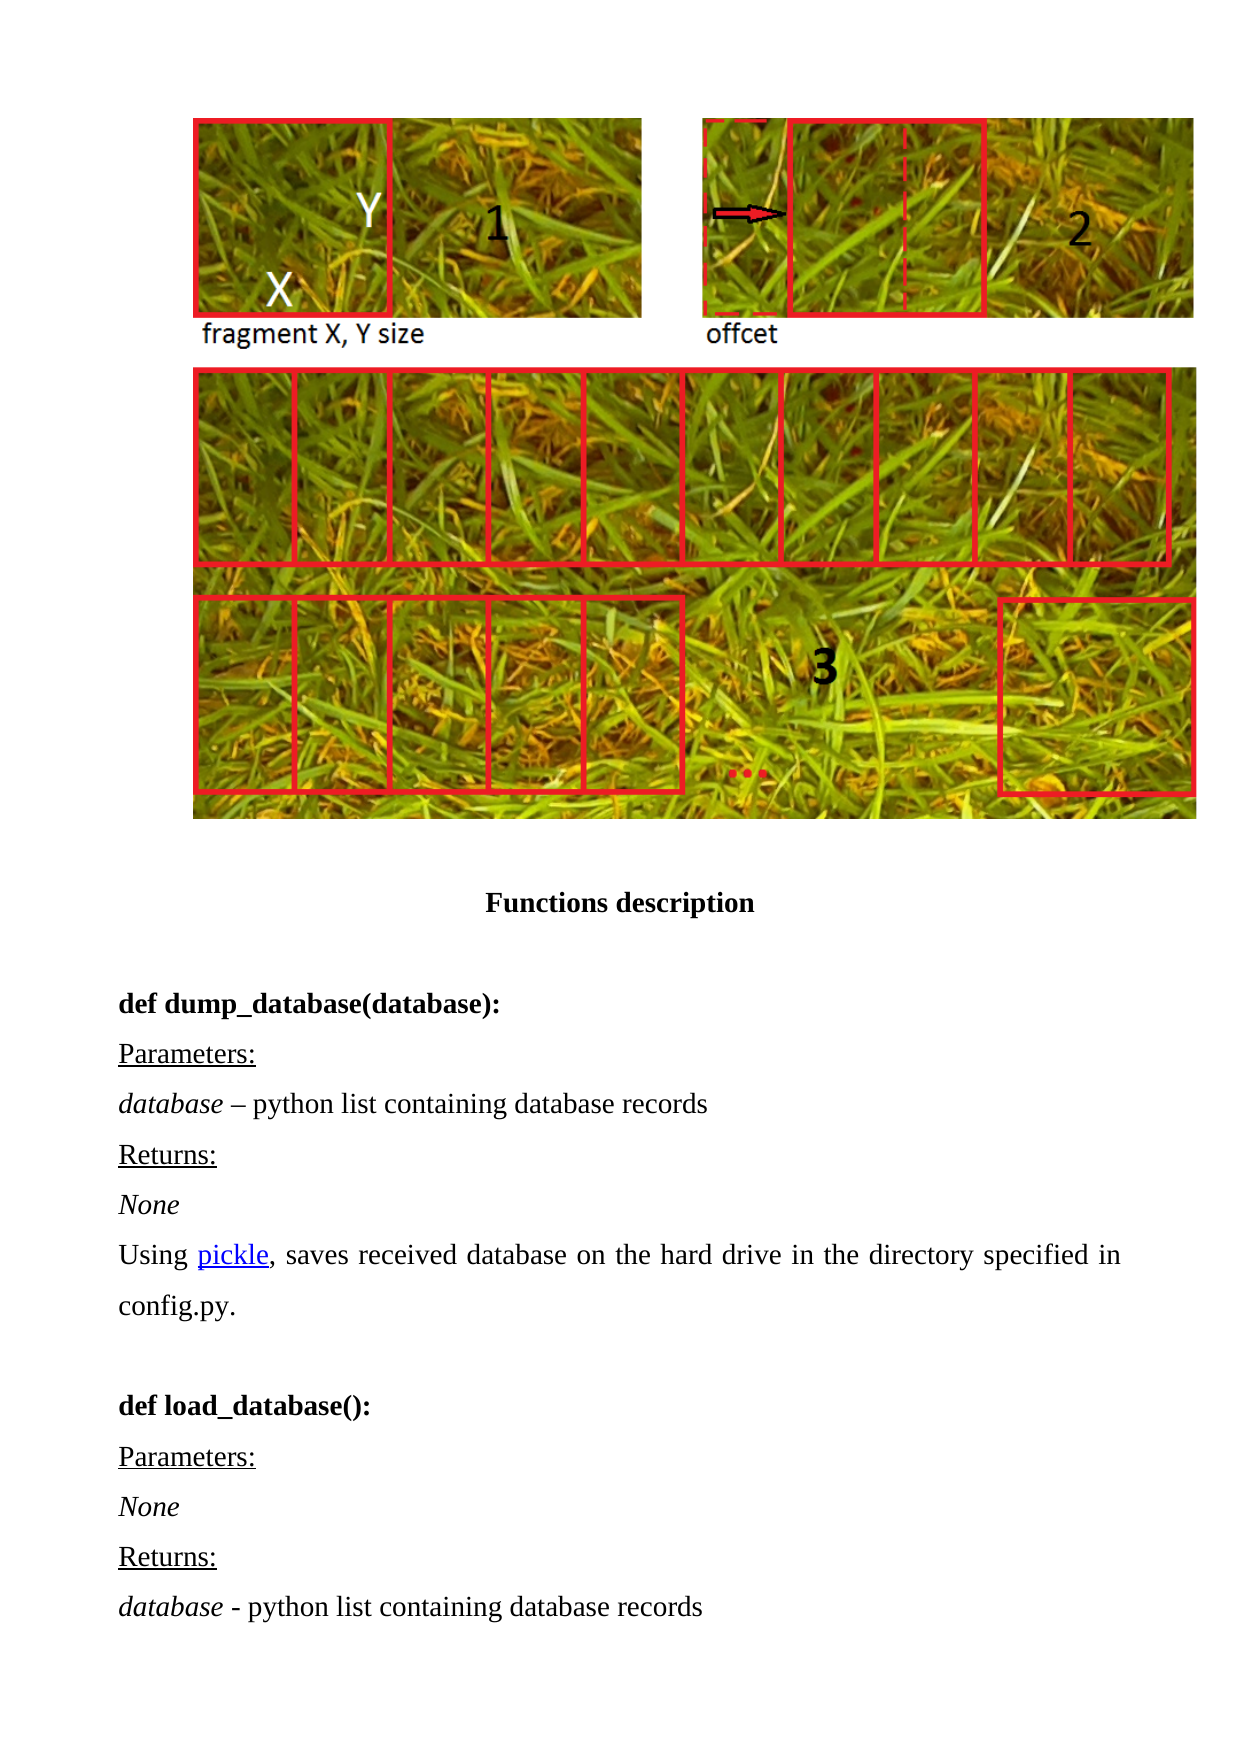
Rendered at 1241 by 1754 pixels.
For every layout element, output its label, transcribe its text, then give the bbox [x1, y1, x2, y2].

list def load_database(): [118, 1388, 1122, 1422]
list Parameters: [118, 1036, 1122, 1070]
list None [118, 1489, 1122, 1522]
list Returns: [118, 1539, 1122, 1573]
list def dump_database(database): [118, 986, 1122, 1019]
text Functions description [118, 885, 1122, 919]
list database – python list containing database records [118, 1086, 1122, 1120]
picture [193, 118, 1197, 819]
list database - python list containing database records [118, 1589, 1122, 1623]
list None [118, 1187, 1122, 1221]
list Returns: [118, 1137, 1122, 1170]
list Parameters: [118, 1439, 1122, 1472]
list Using pickle, saves received database on the hard drive in the directory specified in config.py. [118, 1237, 1122, 1321]
